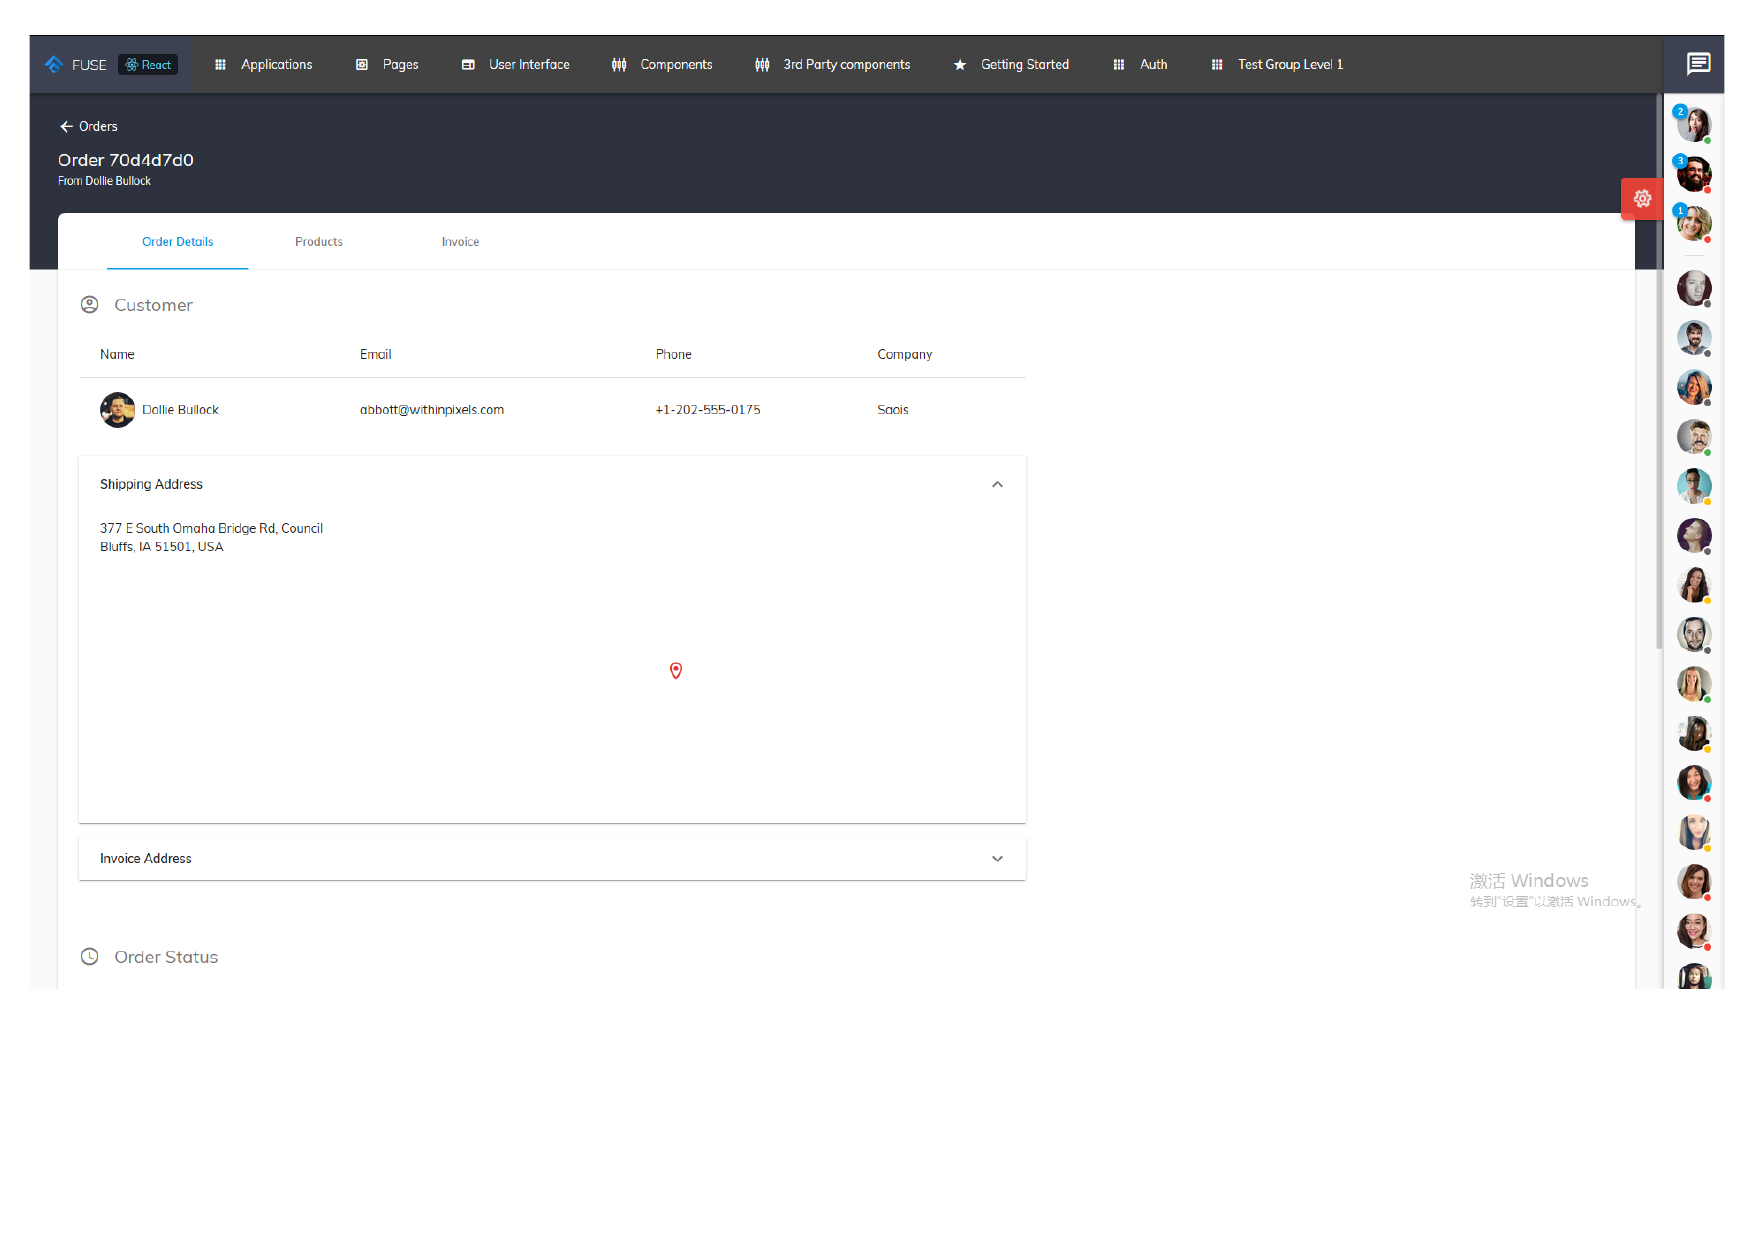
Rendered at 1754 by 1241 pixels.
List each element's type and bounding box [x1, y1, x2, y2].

picture [29, 35, 1725, 989]
